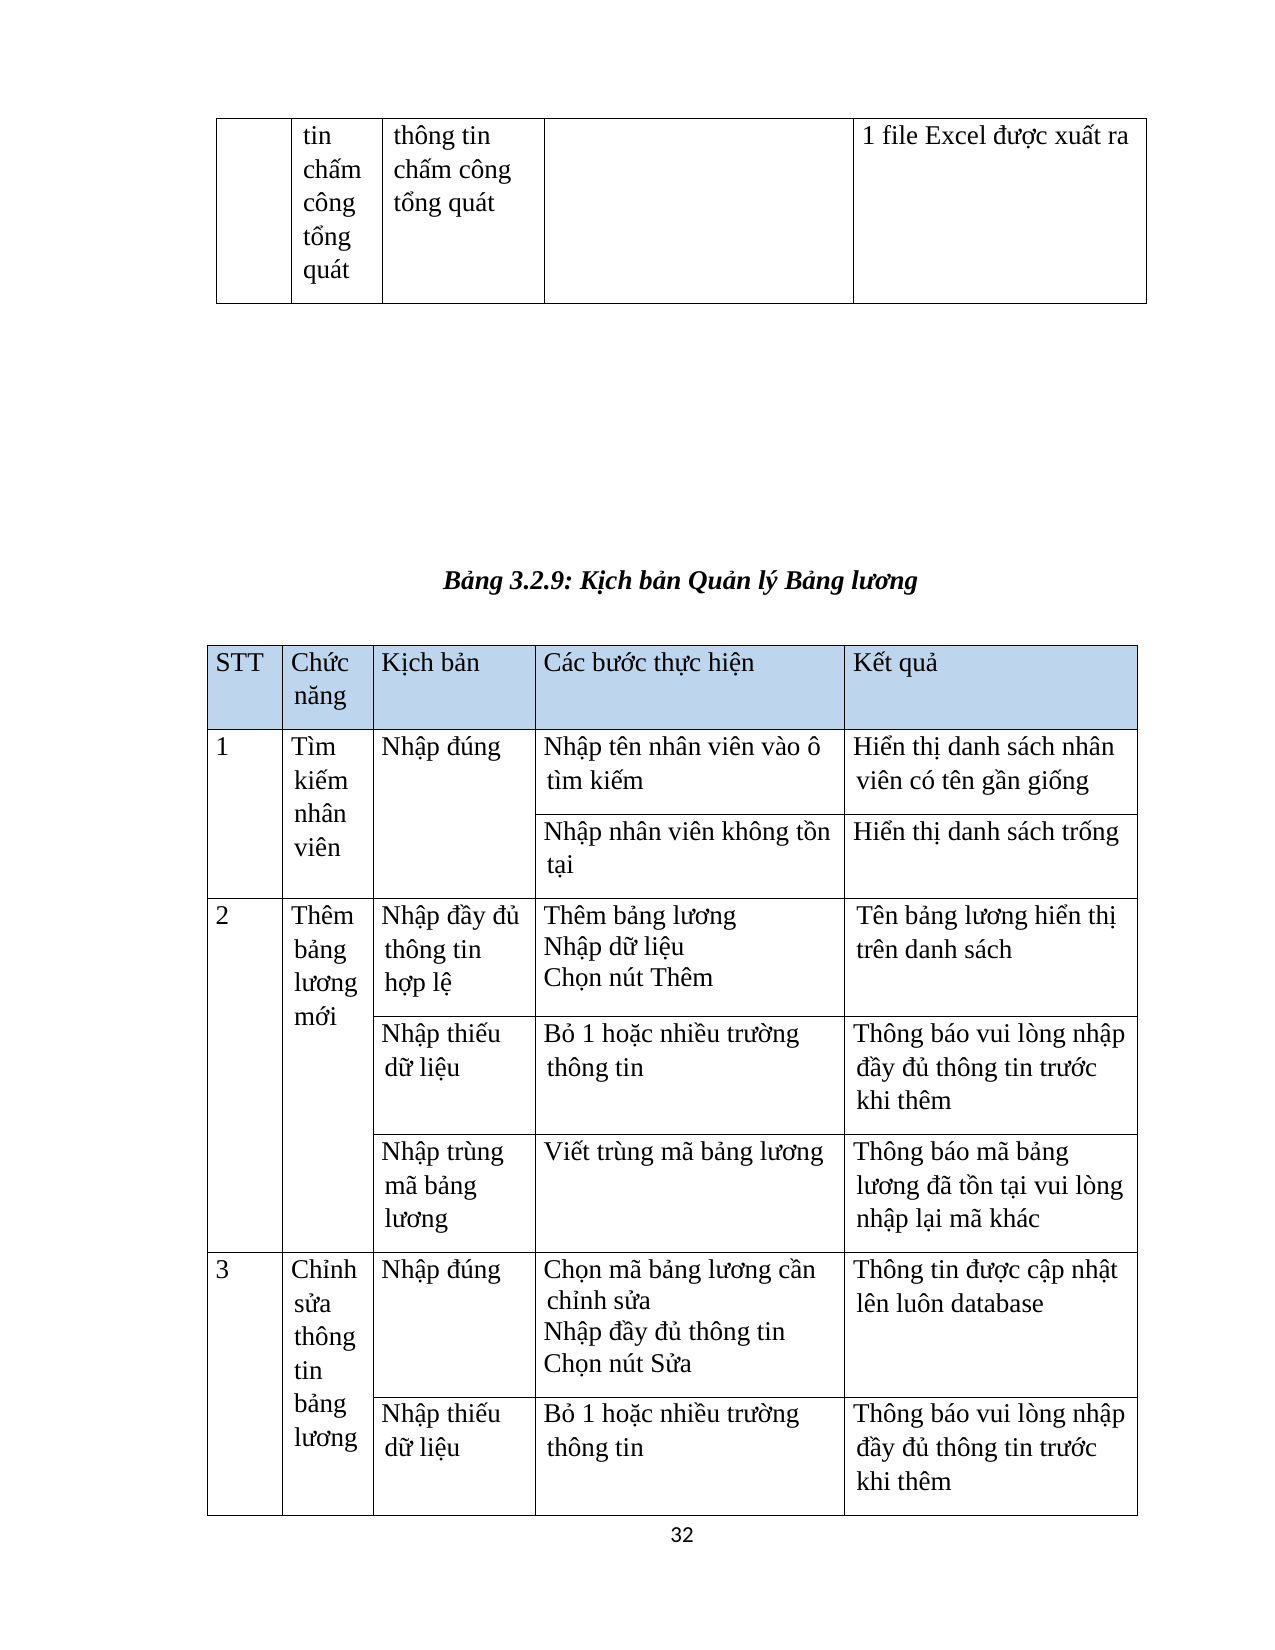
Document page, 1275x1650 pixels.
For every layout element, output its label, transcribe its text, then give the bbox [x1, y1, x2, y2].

table_cell Thêm bảng lương Nhập dữ liệu Chọn nút Thêm [536, 899, 844, 1016]
table_cell Viết trùng mã bảng lương [536, 1135, 844, 1252]
table_cell Hiển thị danh sách trống [845, 815, 1137, 898]
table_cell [292, 119, 382, 303]
table_cell 2 [208, 899, 282, 1252]
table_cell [854, 119, 1146, 303]
table_cell 5 [217, 119, 291, 303]
table_cell Nhập đầy đủ thông tin hợp lệ [374, 899, 535, 1016]
table_cell Chọn mã bảng lương cần chỉnh sửa Nhập đầy đủ thông tin Chọn nút Sửa [536, 1253, 844, 1397]
table_cell Nhập nhân viên không tồn tại [536, 815, 844, 898]
table_cell Nhập thiếu dữ liệu [374, 1398, 535, 1514]
text Bảng 3.2.9: Kịch bản Quản lý Bảng lương [207, 564, 1157, 595]
table_cell 3 [208, 1253, 282, 1514]
table_cell 1 [208, 730, 282, 898]
table_cell Nhập tên nhân viên vào ô tìm kiếm [536, 730, 844, 814]
table_cell Nhập trùng mã bảng lương [374, 1135, 535, 1252]
table_header Chức năng [283, 646, 373, 729]
table_cell Nhập đúng [374, 1253, 535, 1397]
table_header STT [208, 646, 282, 729]
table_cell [545, 119, 853, 303]
table_cell Thông báo vui lòng nhập đầy đủ thông tin trước khi thêm [845, 1017, 1137, 1134]
table_header Kết quả [845, 646, 1137, 729]
table_cell Bỏ 1 hoặc nhiều trường thông tin [536, 1017, 844, 1134]
table_cell Thông tin được cập nhật lên luôn database [845, 1253, 1137, 1397]
table_cell Bỏ 1 hoặc nhiều trường thông tin [536, 1398, 844, 1514]
table_cell Thêm bảng lương mới [283, 899, 373, 1252]
table_cell Nhập đúng [374, 730, 535, 898]
table_cell Hiển thị danh sách nhân viên có tên gần giống [845, 730, 1137, 814]
table_cell Tìm kiếm nhân viên [283, 730, 373, 898]
table_cell Thông báo mã bảng lương đã tồn tại vui lòng nhập lại mã khác [845, 1135, 1137, 1252]
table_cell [383, 119, 544, 303]
table_header Các bước thực hiện [536, 646, 844, 729]
table_cell Chỉnh sửa thông tin bảng lương [283, 1253, 373, 1514]
table_cell Thông báo vui lòng nhập đầy đủ thông tin trước khi thêm [845, 1398, 1137, 1514]
table_cell Nhập thiếu dữ liệu [374, 1017, 535, 1134]
table_cell Tên bảng lương hiển thị trên danh sách [845, 899, 1137, 1016]
table_header Kịch bản [374, 646, 535, 729]
